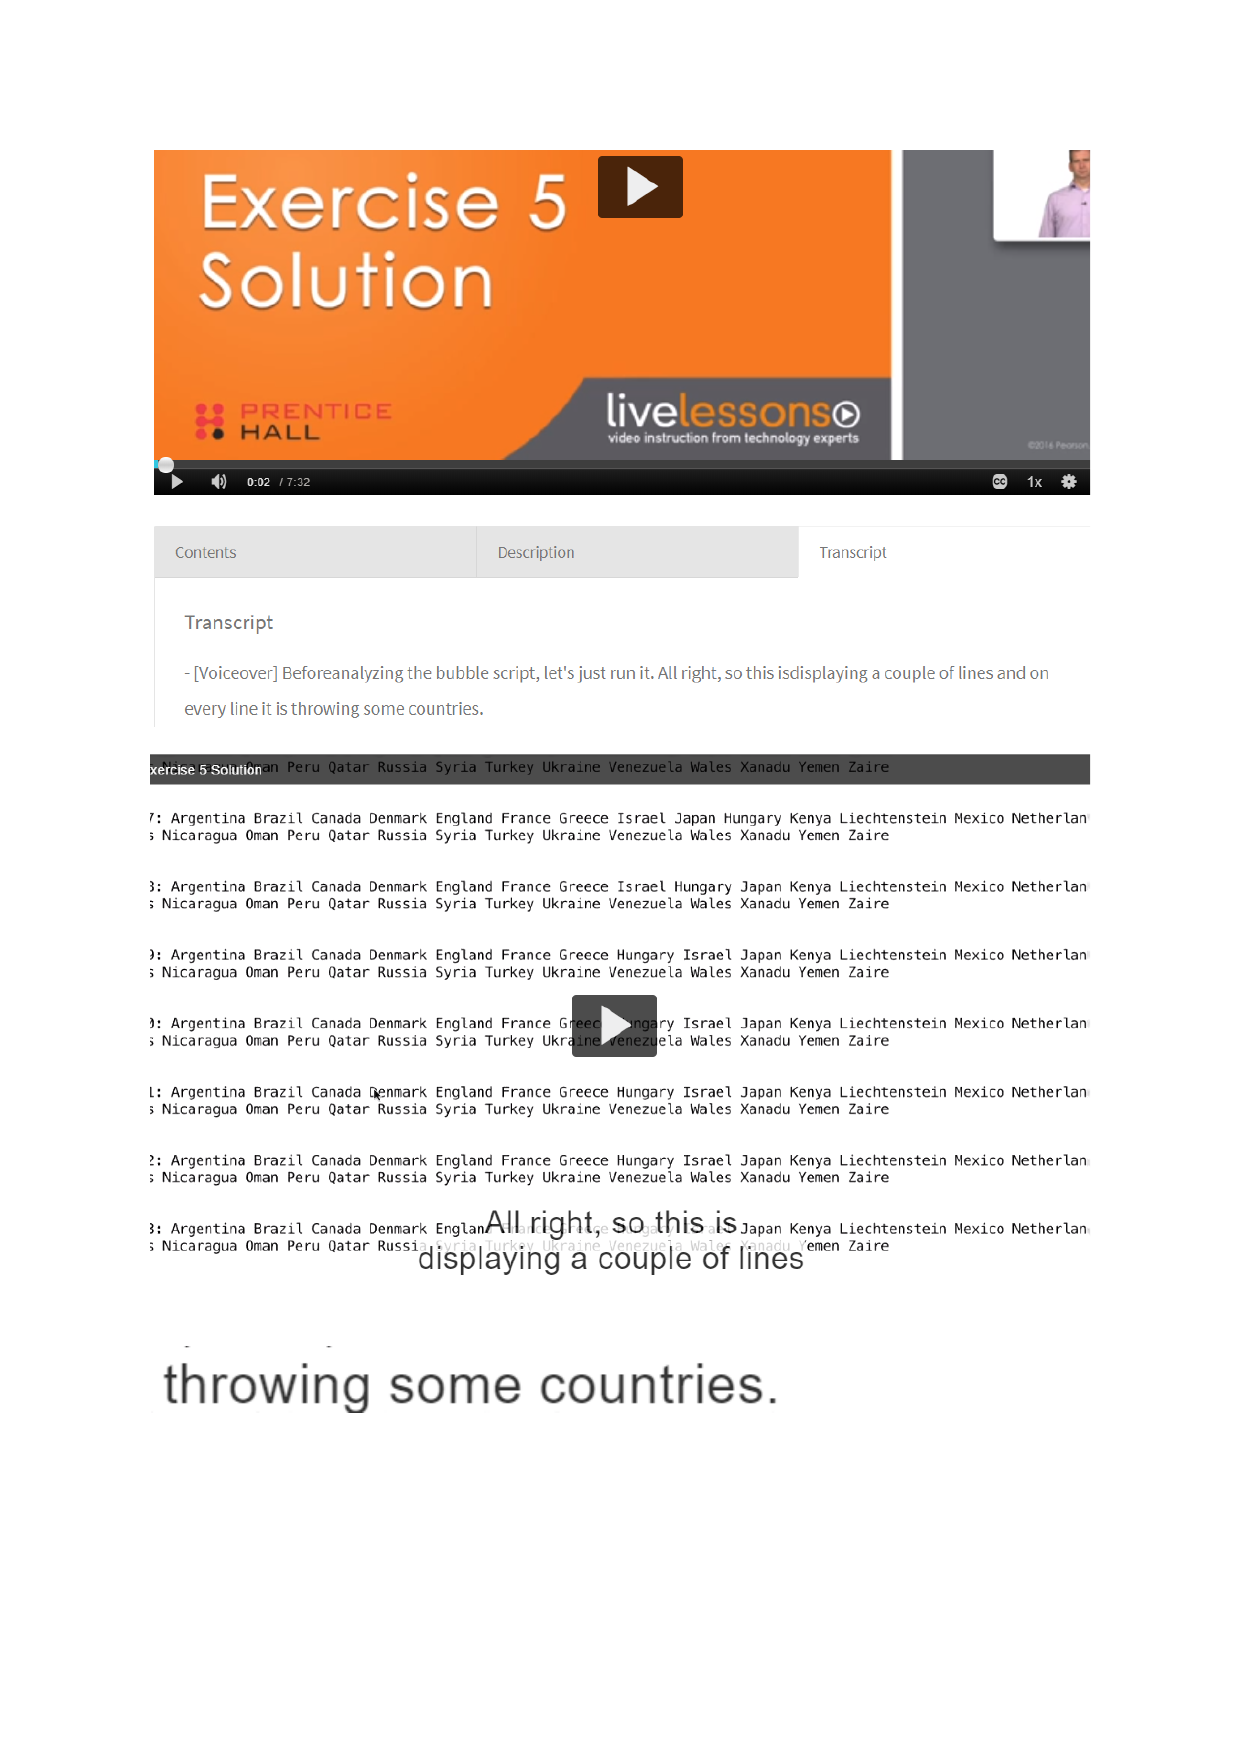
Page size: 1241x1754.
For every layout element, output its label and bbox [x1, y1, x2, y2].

picture [150, 150, 1091, 727]
picture [150, 1346, 785, 1413]
picture [150, 745, 1091, 1281]
